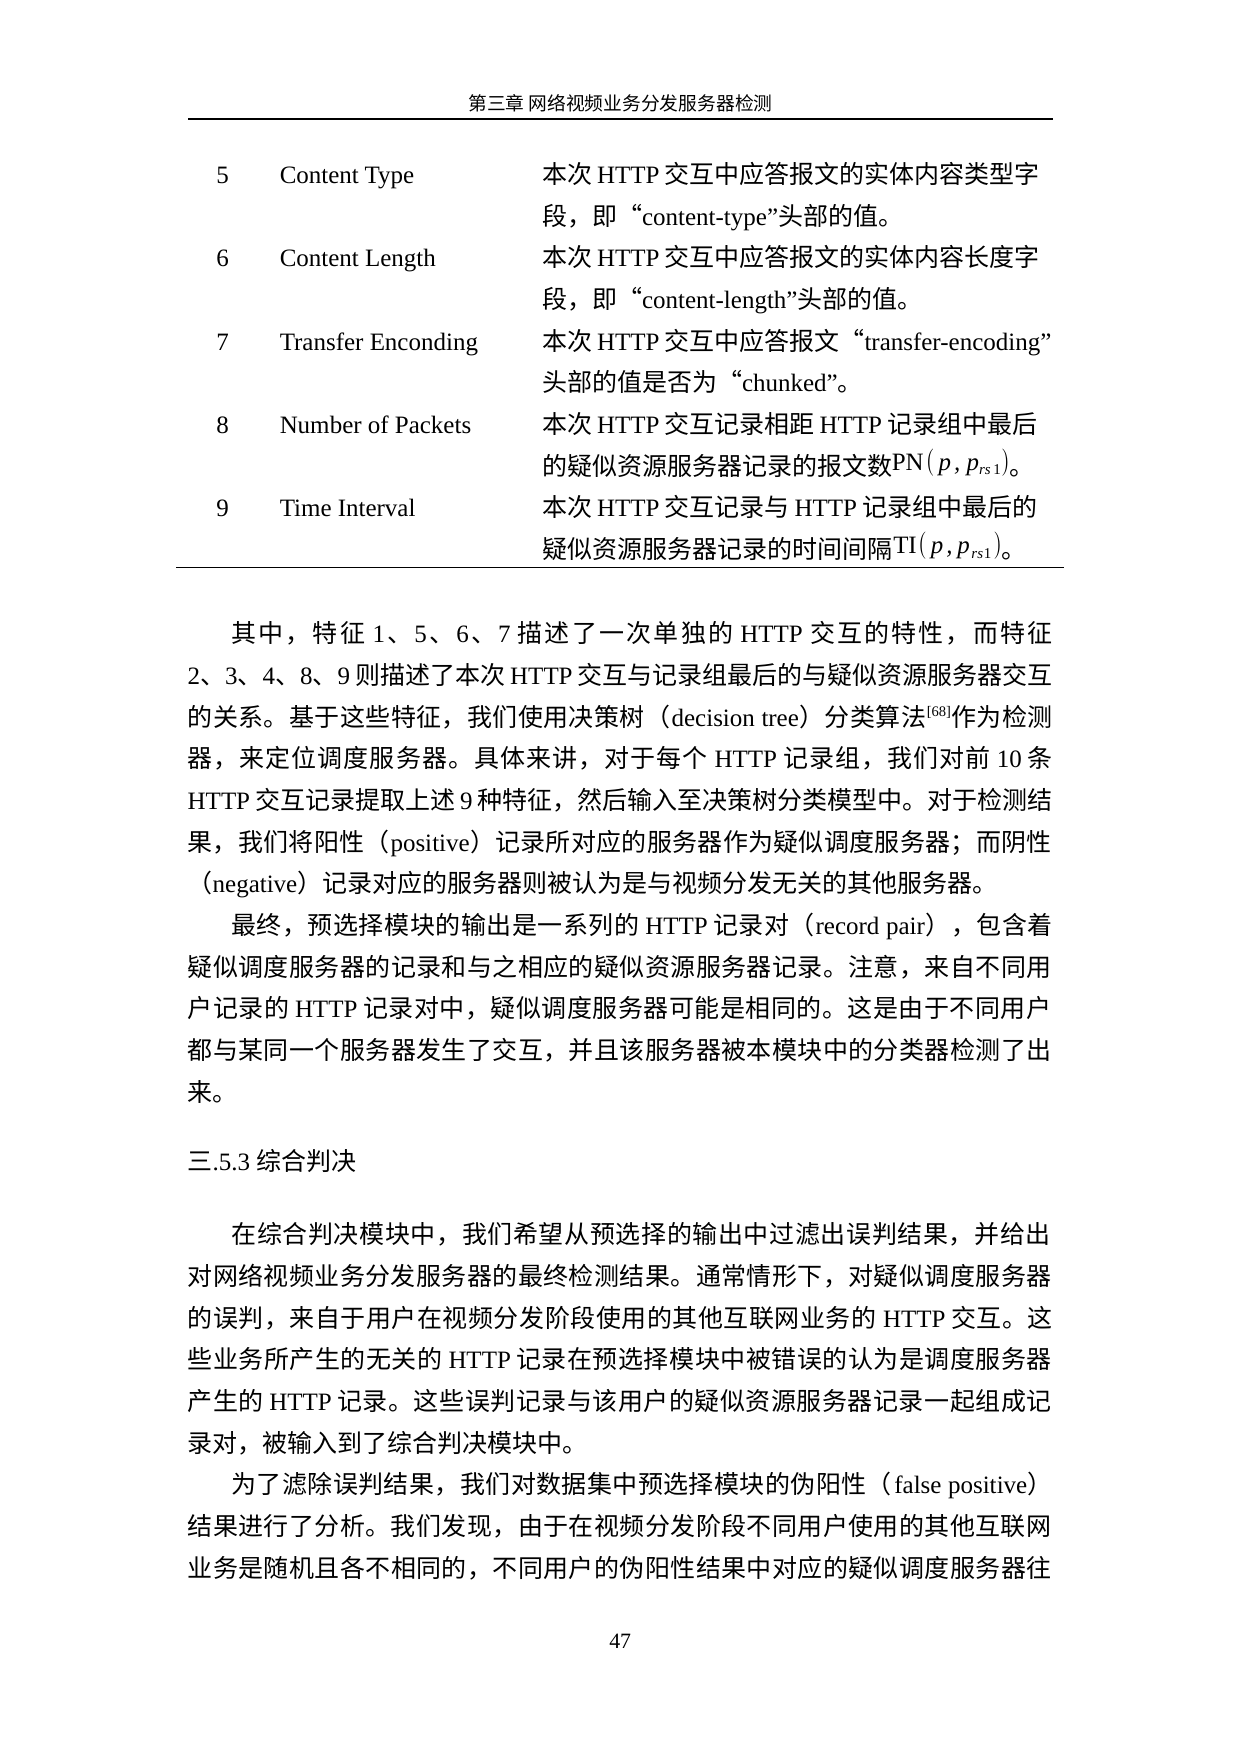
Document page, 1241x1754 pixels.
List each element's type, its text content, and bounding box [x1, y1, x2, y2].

table_cell Number of Packets [268, 400, 531, 483]
table_cell 本次HTTP交互中应答报文的实体内容类型字段，即“content-type”头部的值。 [531, 150, 1064, 233]
table_cell 9 [176, 483, 268, 567]
table_cell 本次HTTP交互中应答报文“transfer-encoding”头部的值是否为“chunked”。 [531, 317, 1064, 400]
text 综合判决 [187, 1142, 1053, 1178]
table_cell Transfer Enconding [268, 317, 531, 400]
table_cell Time Interval [268, 483, 531, 567]
table_cell 8 [176, 400, 268, 483]
table_cell Content Type [268, 150, 531, 233]
table_cell 7 [176, 317, 268, 400]
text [187, 1461, 1053, 1586]
text 在综合判决模块中，我们希望从预选择的输出中过滤出误判结果，并给出对网络视频业务分发服务器的最终检测结果。通常情形下，对疑似调度服务器的误判，来自于用户在视频分发阶段使用的其他互联网业务的HTTP交互。这些业务所产生的无关的HTTP记录在预选择模块中被错误的认为是调度服务器产生的HTTP记录。这些误判记录与该用户的疑似资源服务器记录一起组成记录对，被输入到了综合判决模块中。 [187, 1211, 1053, 1461]
table_cell 本次HTTP交互中应答报文的实体内容长度字段，即“content-length”头部的值。 [531, 233, 1064, 317]
table_cell 6 [176, 233, 268, 317]
table_cell Content Length [268, 233, 531, 317]
table_cell 本次HTTP交互记录与HTTP记录组中最后的疑似资源服务器记录的时间间隔。 [531, 483, 1064, 567]
text 最终，预选择模块的输出是一系列的HTTP记录对（record pair），包含着疑似调度服务器的记录和与之相应的疑似资源服务器记录。注意，来自不同用户记录的HTTP记录对中，疑似调度服务器可能是相同的。这是由于不同用户都与某同一个服务器发生了交互，并且该服务器被本模块中的分类器检测了出来。 [187, 901, 1053, 1109]
text 其中，特征1、5、6、7描述了一次单独的HTTP交互的特性，而特征2、3、4、8、9则描述了本次HTTP交互与记录组最后的与疑似资源服务器交互的关系。基于这些特征，我们使用决策树（decision tree）分类算法[68]作为检测器，来定位调度服务器。具体来讲，对于每个HTTP记录组，我们对前10条HTTP交互记录提取上述9种特征，然后输入至决策树分类模型中。对于检测结果，我们将阳性（positive）记录所对应的服务器作为疑似调度服务器；而阴性（negative）记录对应的服务器则被认为是与视频分发无关的其他服务器。 [187, 609, 1053, 901]
table_cell 5 [176, 150, 268, 233]
table_cell 本次HTTP交互记录相距HTTP记录组中最后的疑似资源服务器记录的报文数。 [531, 400, 1064, 483]
